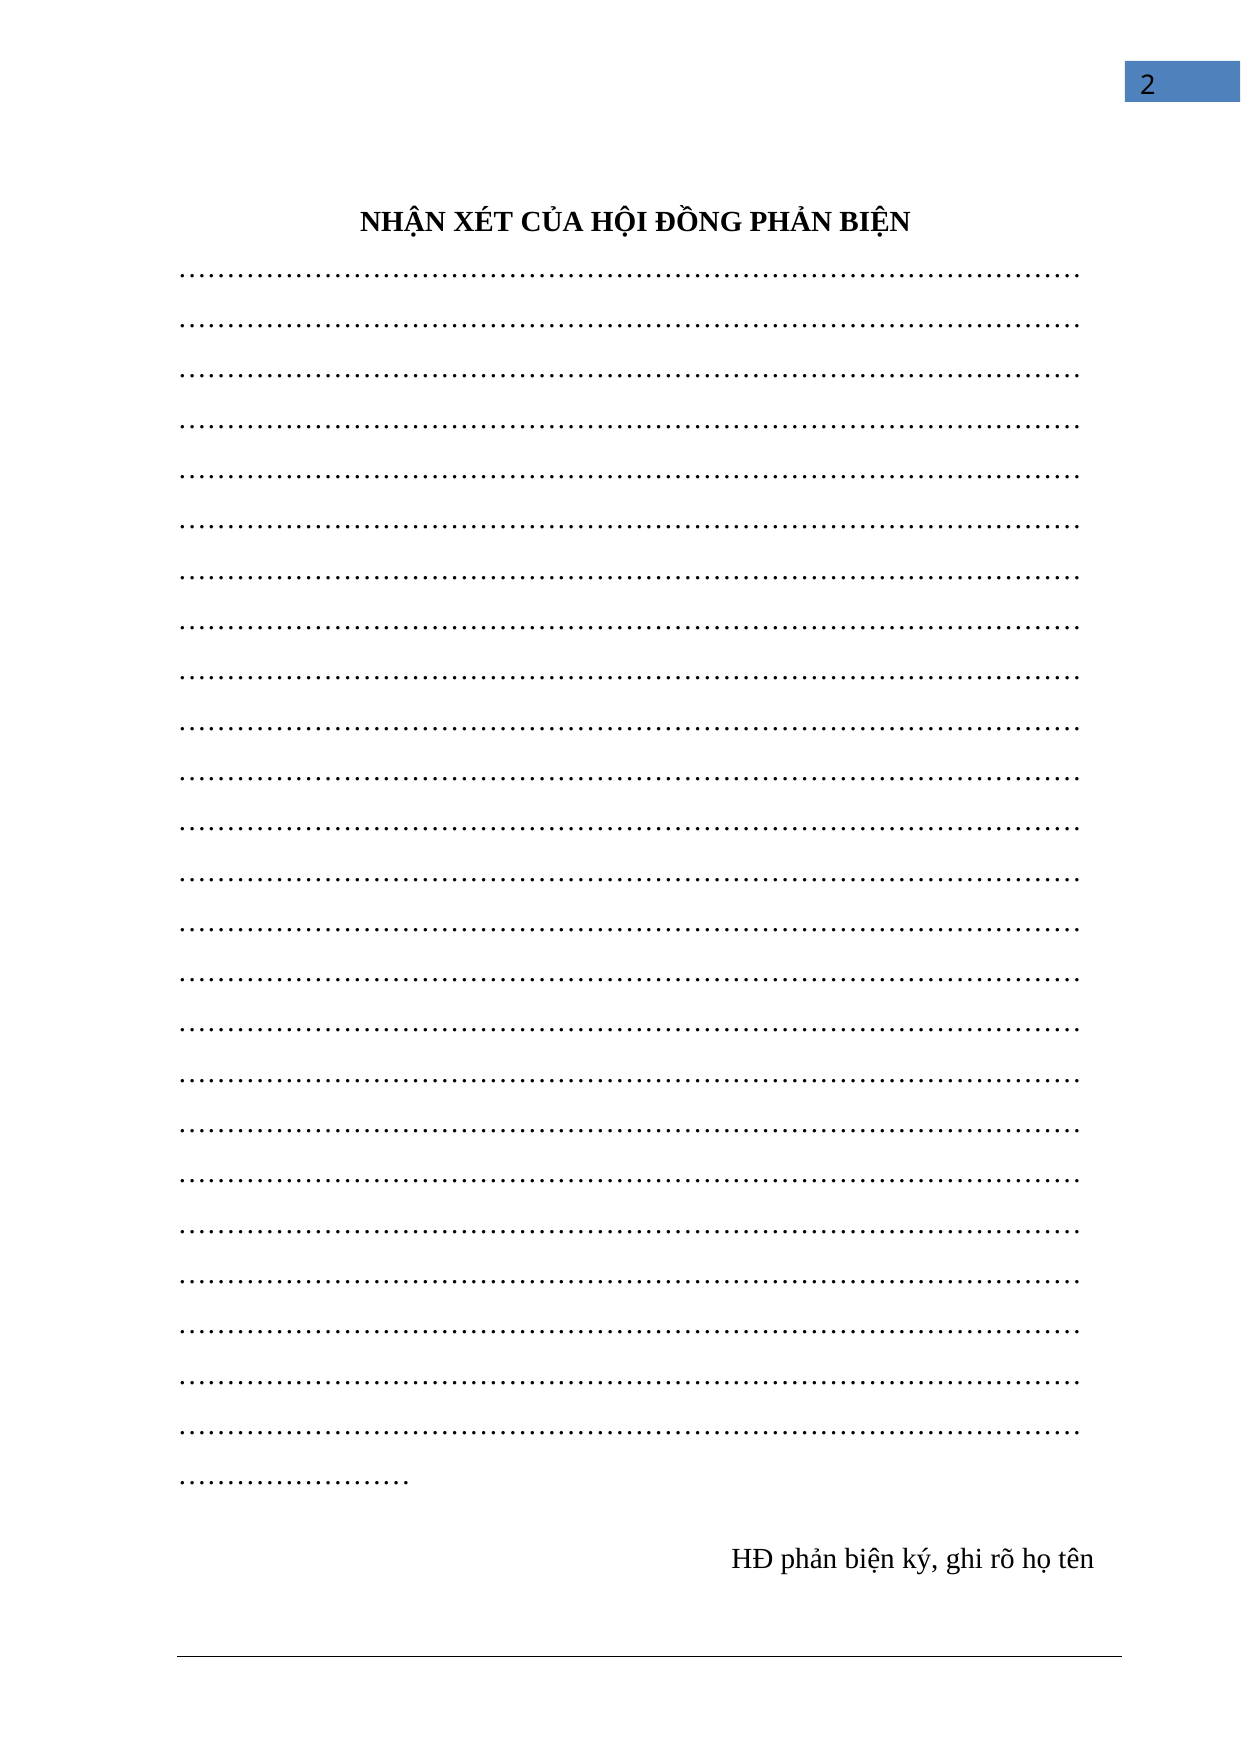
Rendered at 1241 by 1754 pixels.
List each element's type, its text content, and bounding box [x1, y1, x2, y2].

text NHẬN XÉT CỦA HỘI ĐỒNG PHẢN BIỆN [177, 204, 1094, 237]
text HĐ phản biện ký, ghi rõ họ tên [177, 1541, 1094, 1575]
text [177, 250, 1094, 1491]
